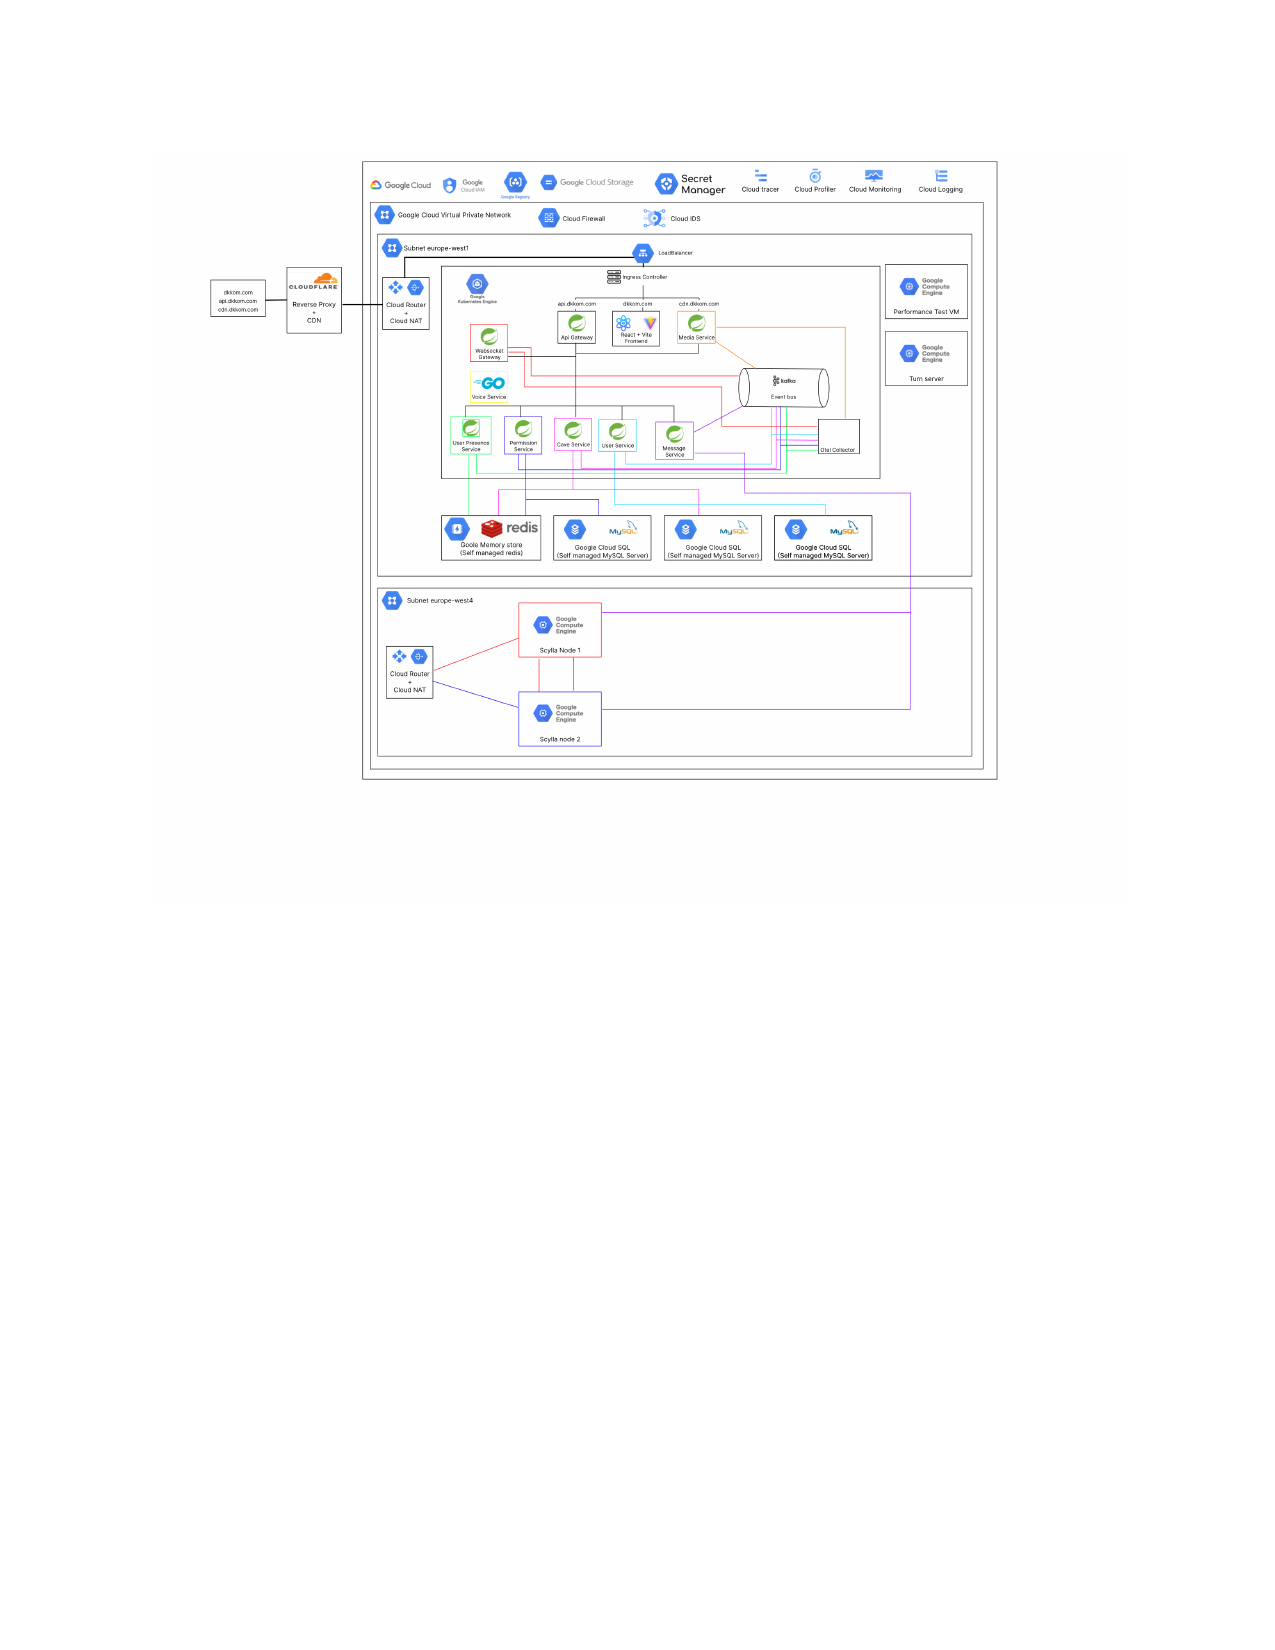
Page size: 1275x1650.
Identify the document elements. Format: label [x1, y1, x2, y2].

picture [150, 150, 1125, 904]
